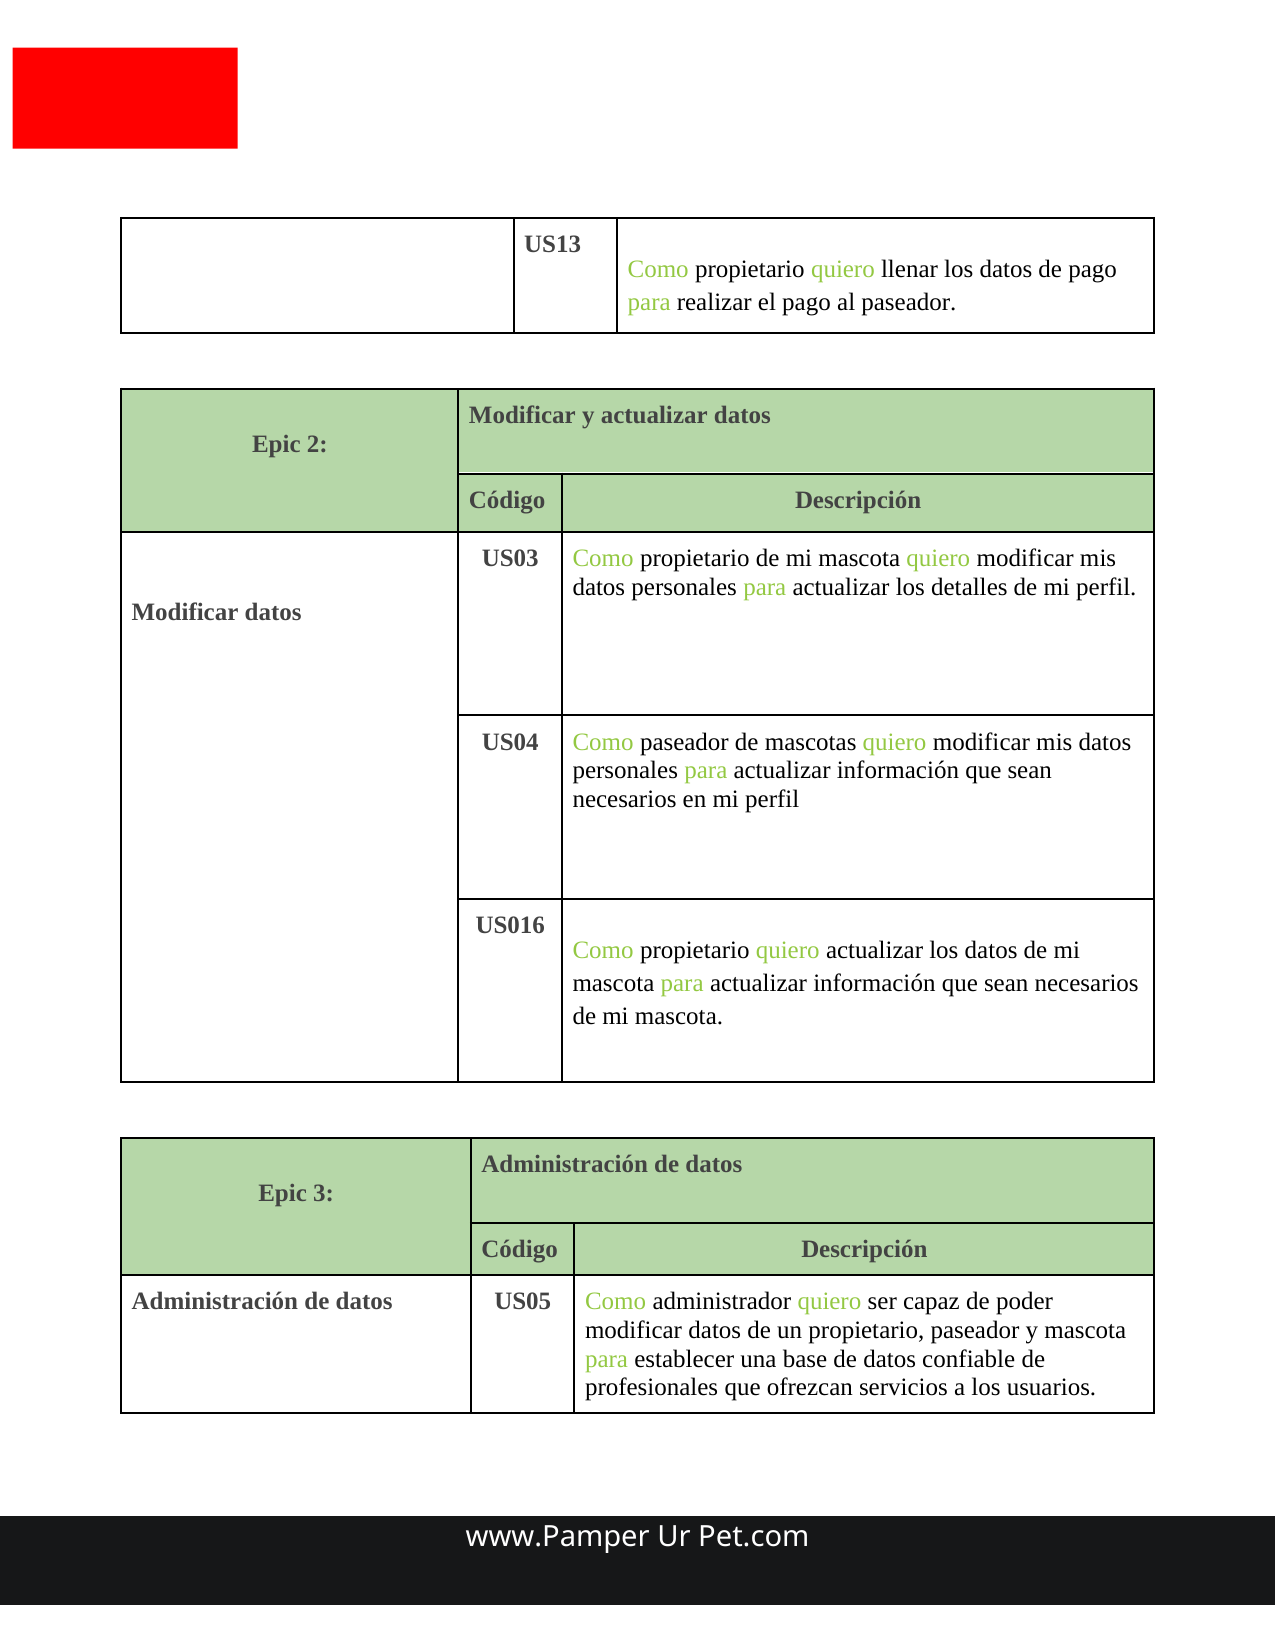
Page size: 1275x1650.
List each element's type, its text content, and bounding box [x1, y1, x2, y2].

table_cell Descripción [563, 475, 1153, 531]
table_header Modificar y actualizar datos [459, 390, 1153, 472]
table_cell US13 [515, 219, 616, 332]
table_cell US03 [459, 533, 561, 714]
table_cell Como paseador de mascotas quiero modificar mis datos personales para actualizar información que sean necesarios en mi perfil [563, 716, 1153, 898]
table_cell Administración de datos [122, 1276, 470, 1412]
table_cell Como propietario quiero llenar los datos de pago para realizar el pago al paseador. [618, 219, 1153, 332]
table_cell US04 [459, 716, 561, 898]
table_cell Como administrador quiero ser capaz de poder modificar datos de un propietario, paseador y mascota para establecer una base de datos confiable de profesionales que ofrezcan servicios a los usuarios. [575, 1276, 1153, 1412]
table_cell Código [472, 1224, 573, 1274]
table_cell Código [459, 475, 561, 531]
table_header Epic 3: [122, 1139, 470, 1274]
table_cell Como propietario de mi mascota quiero modificar mis datos personales para actualizar los detalles de mi perfil. [563, 533, 1153, 714]
table_cell Modificar datos [122, 533, 457, 1081]
table_cell US05 [472, 1276, 573, 1412]
table_cell US016 [459, 900, 561, 1081]
table_cell Descripción [575, 1224, 1153, 1274]
table_header Epic 2: [122, 390, 457, 531]
table_cell Como propietario quiero actualizar los datos de mi mascota para actualizar información que sean necesarios de mi mascota. [563, 900, 1153, 1081]
table_header Administración de datos [472, 1139, 1153, 1222]
